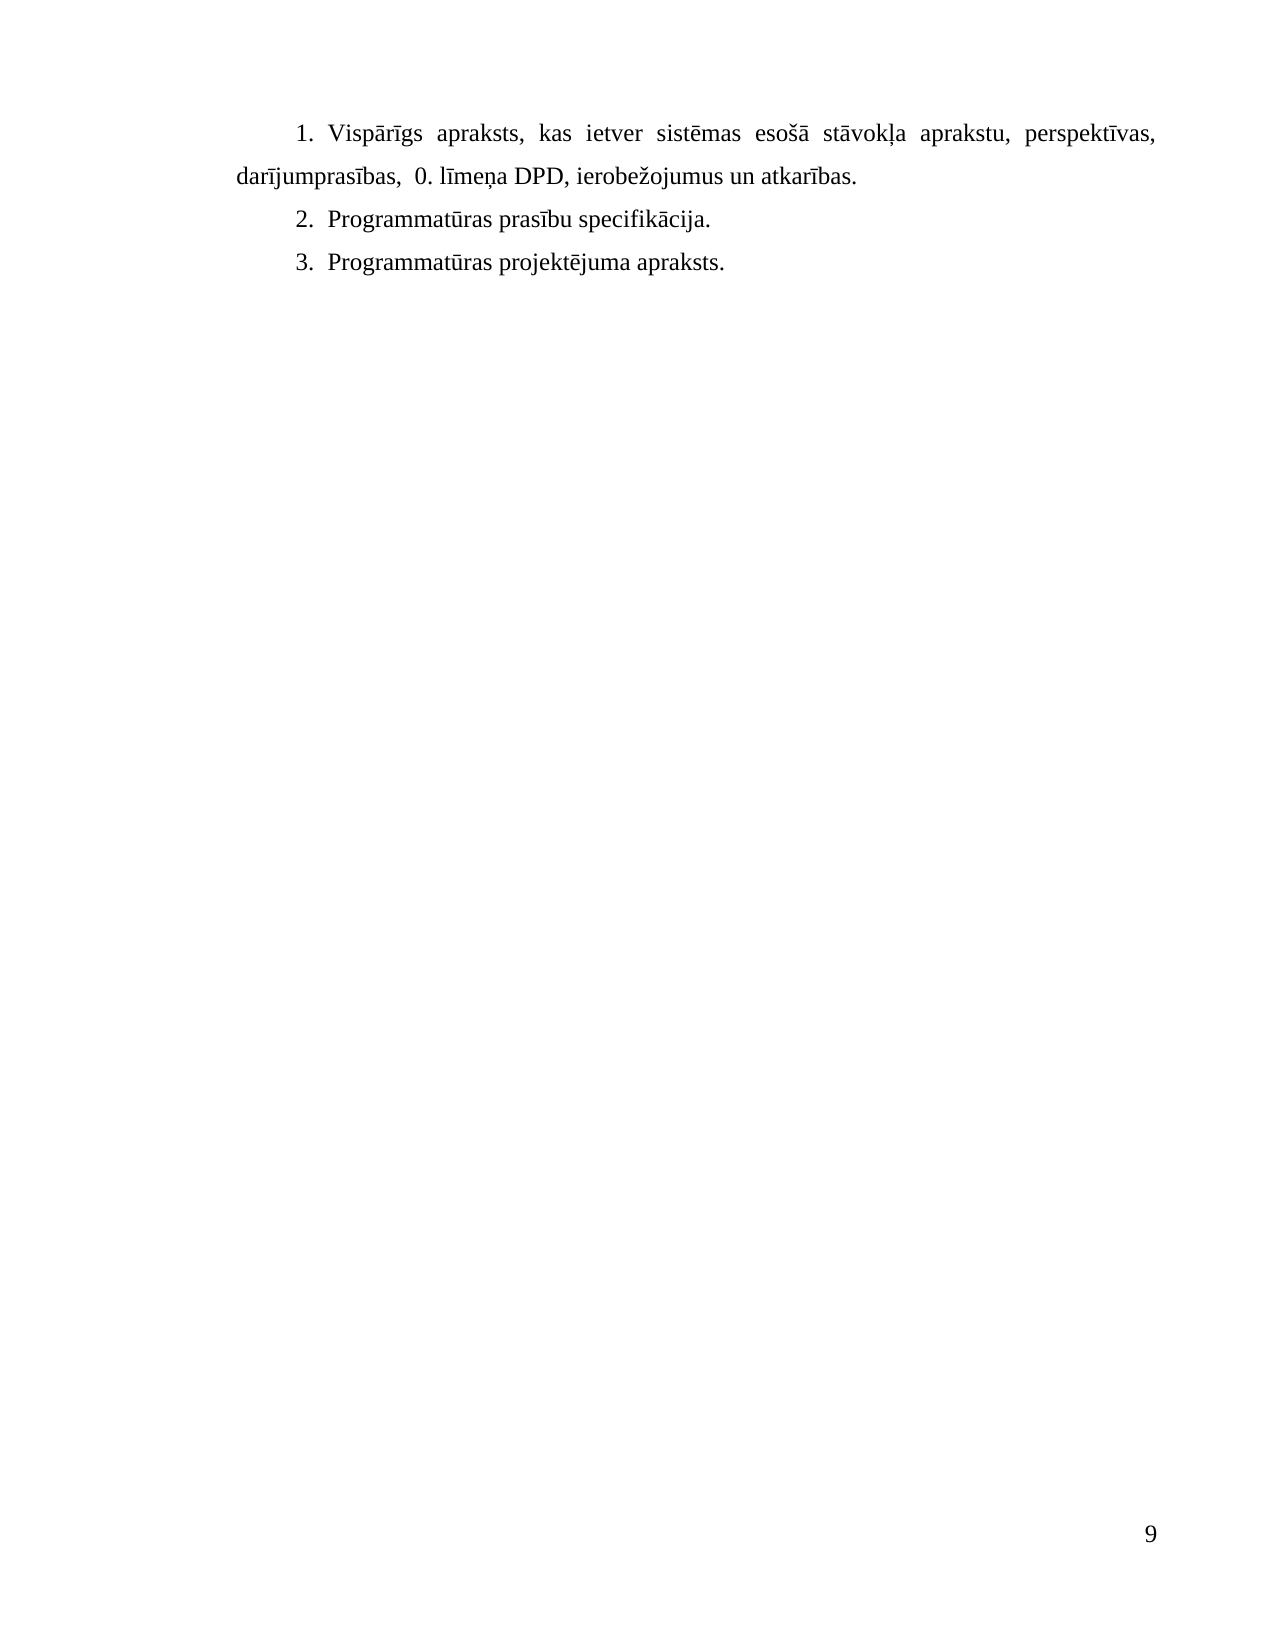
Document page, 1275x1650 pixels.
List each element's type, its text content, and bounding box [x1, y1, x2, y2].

list Programmatūras projektējuma apraksts. [236, 247, 1157, 276]
list Vispārīgs apraksts, kas ietver sistēmas esošā stāvokļa aprakstu, perspektīvas, darījumprasības, 0. līmeņa DPD, ierobežojumus un atkarības. [236, 118, 1157, 190]
list Programmatūras prasību specifikācija. [236, 204, 1157, 233]
